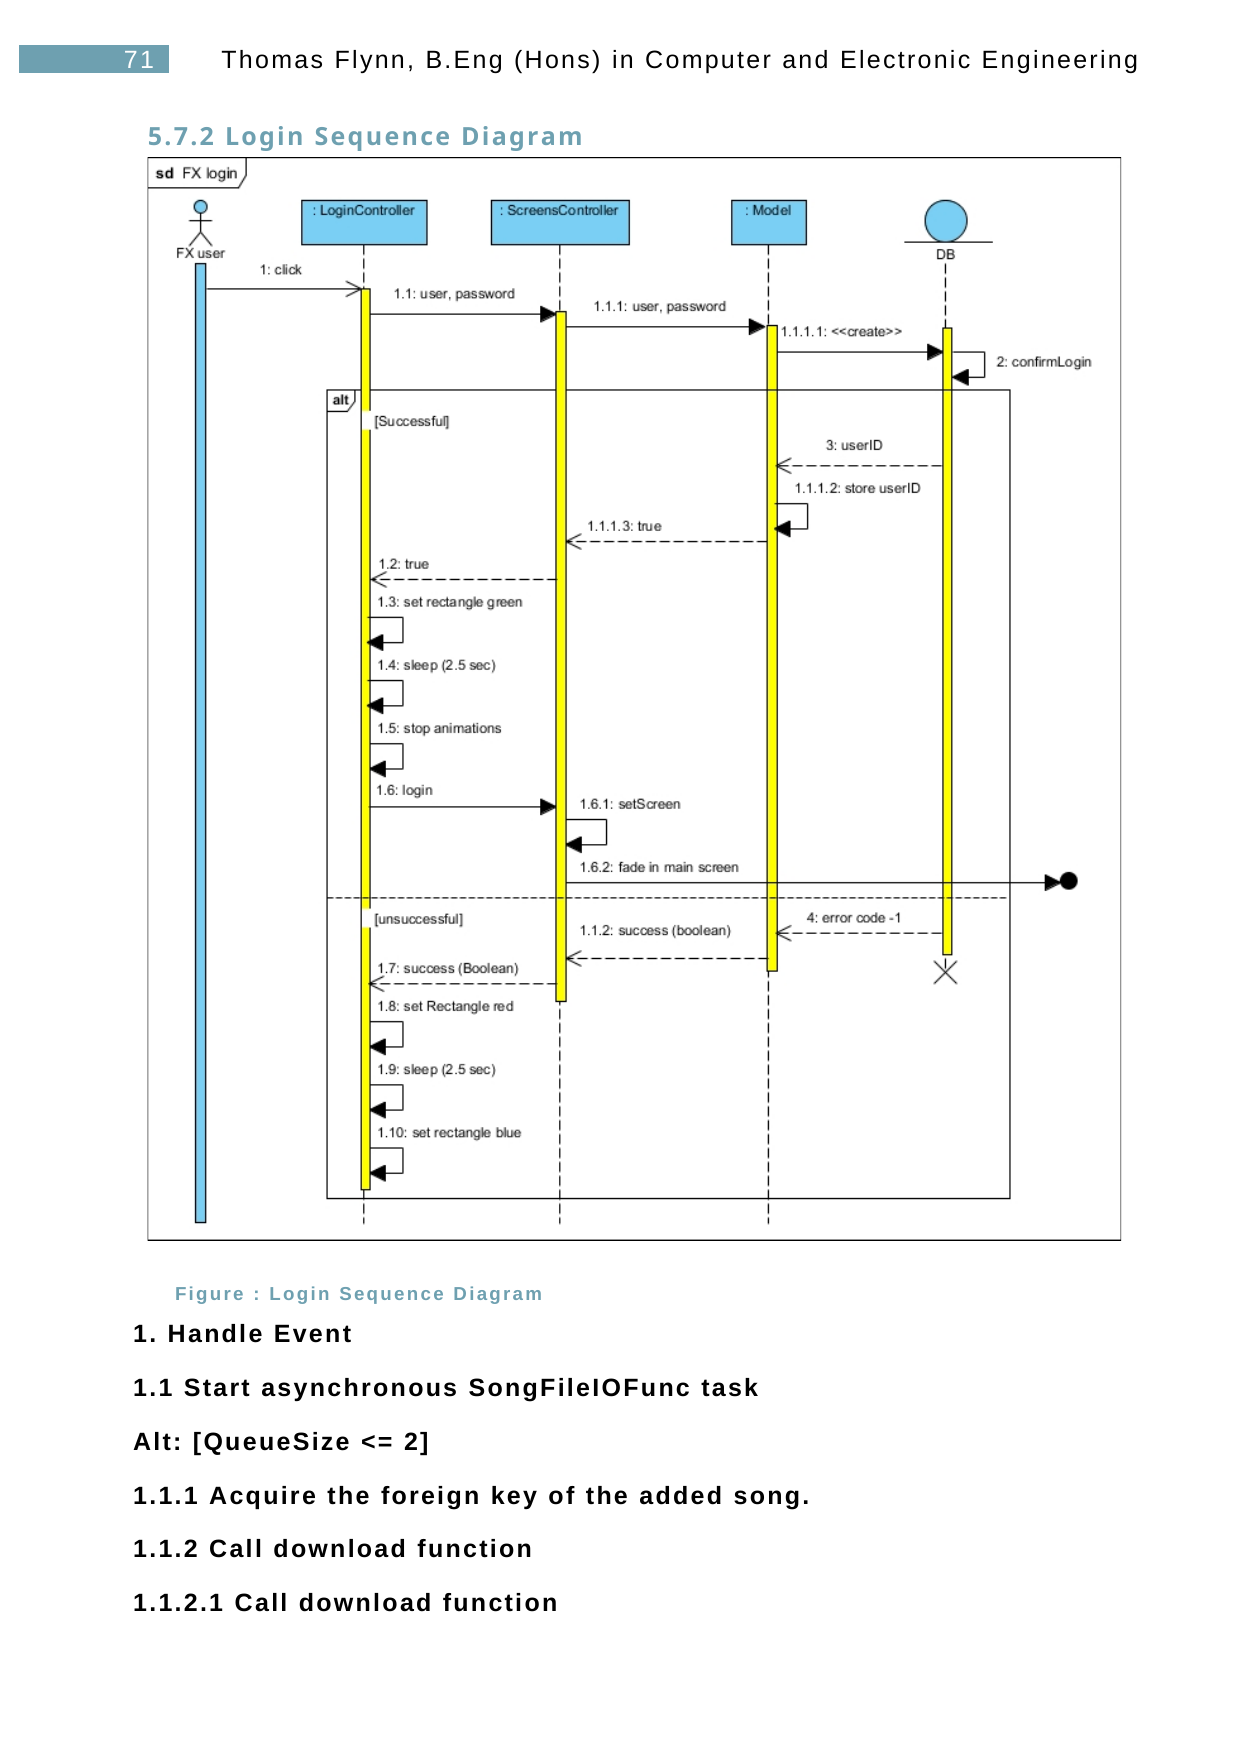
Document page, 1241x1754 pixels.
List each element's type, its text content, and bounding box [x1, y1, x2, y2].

text 1.1.2.1 Call download function [133, 1588, 1122, 1617]
subtitle 5.7.2 Login Sequence Diagram [148, 118, 1122, 152]
text 1.1.2 Call download function [133, 1534, 1122, 1563]
text Alt: [QueueSize <= 2] [133, 1427, 1122, 1456]
picture [147, 157, 1122, 1241]
text 1.1 Start asynchronous SongFileIOFunc task [133, 1373, 1122, 1402]
text 1.1.1 Acquire the foreign key of the added song. [133, 1481, 1122, 1509]
text 1. Handle Event [133, 1319, 1122, 1348]
